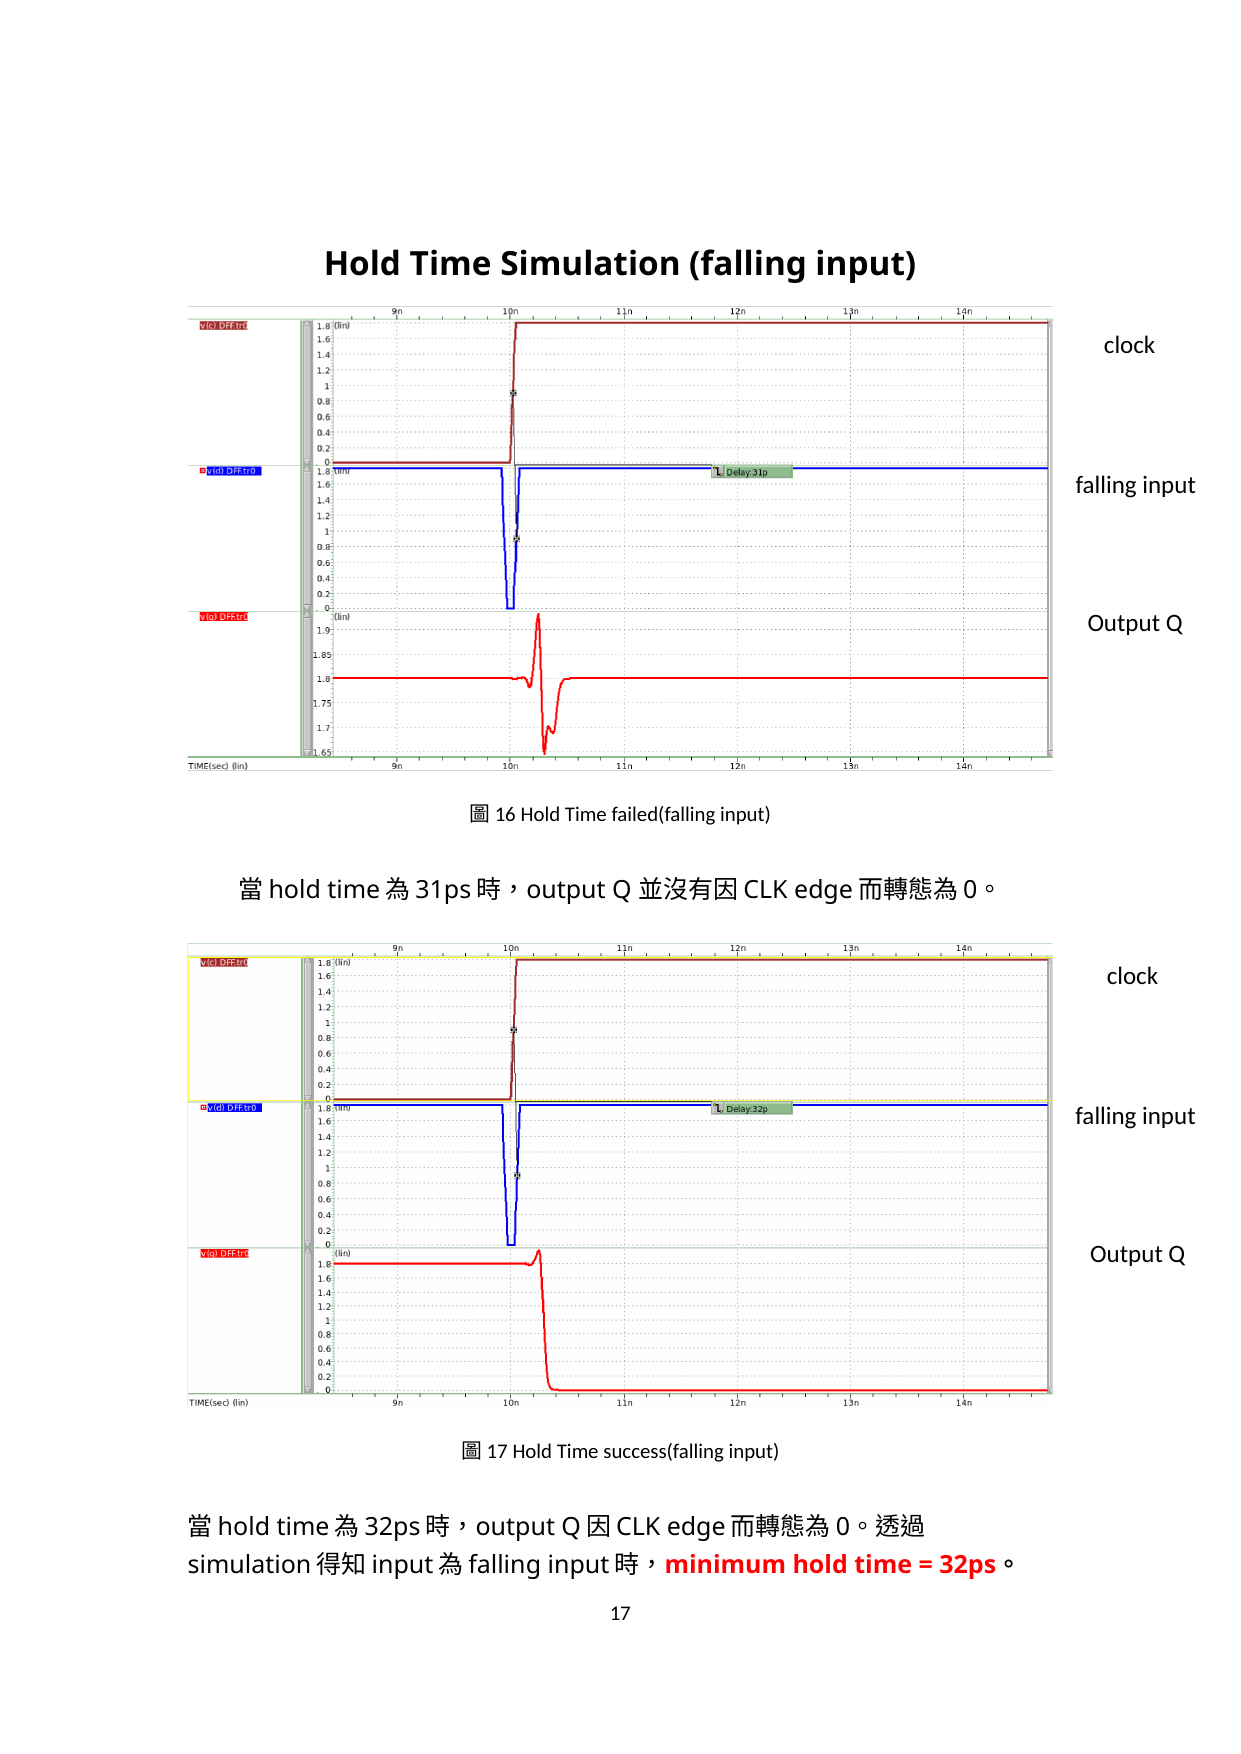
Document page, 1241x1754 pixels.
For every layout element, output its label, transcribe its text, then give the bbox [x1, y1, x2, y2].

text 當hold time為31ps時，output Q 並沒有因CLK edge而轉態為0。 [187, 869, 1053, 906]
text 圖 16 Hold Time failed(falling input) [187, 794, 1053, 831]
text 當hold time為32ps時，output Q因CLK edge而轉態為0。透過simulation得知input為falling input時，minimum hold time = 32ps。 [187, 1506, 1053, 1581]
picture [187, 943, 1053, 1407]
picture [187, 306, 1053, 771]
title Hold Time Simulation (falling input) [187, 225, 1053, 300]
text 圖 17 Hold Time success(falling input) [187, 1431, 1053, 1469]
